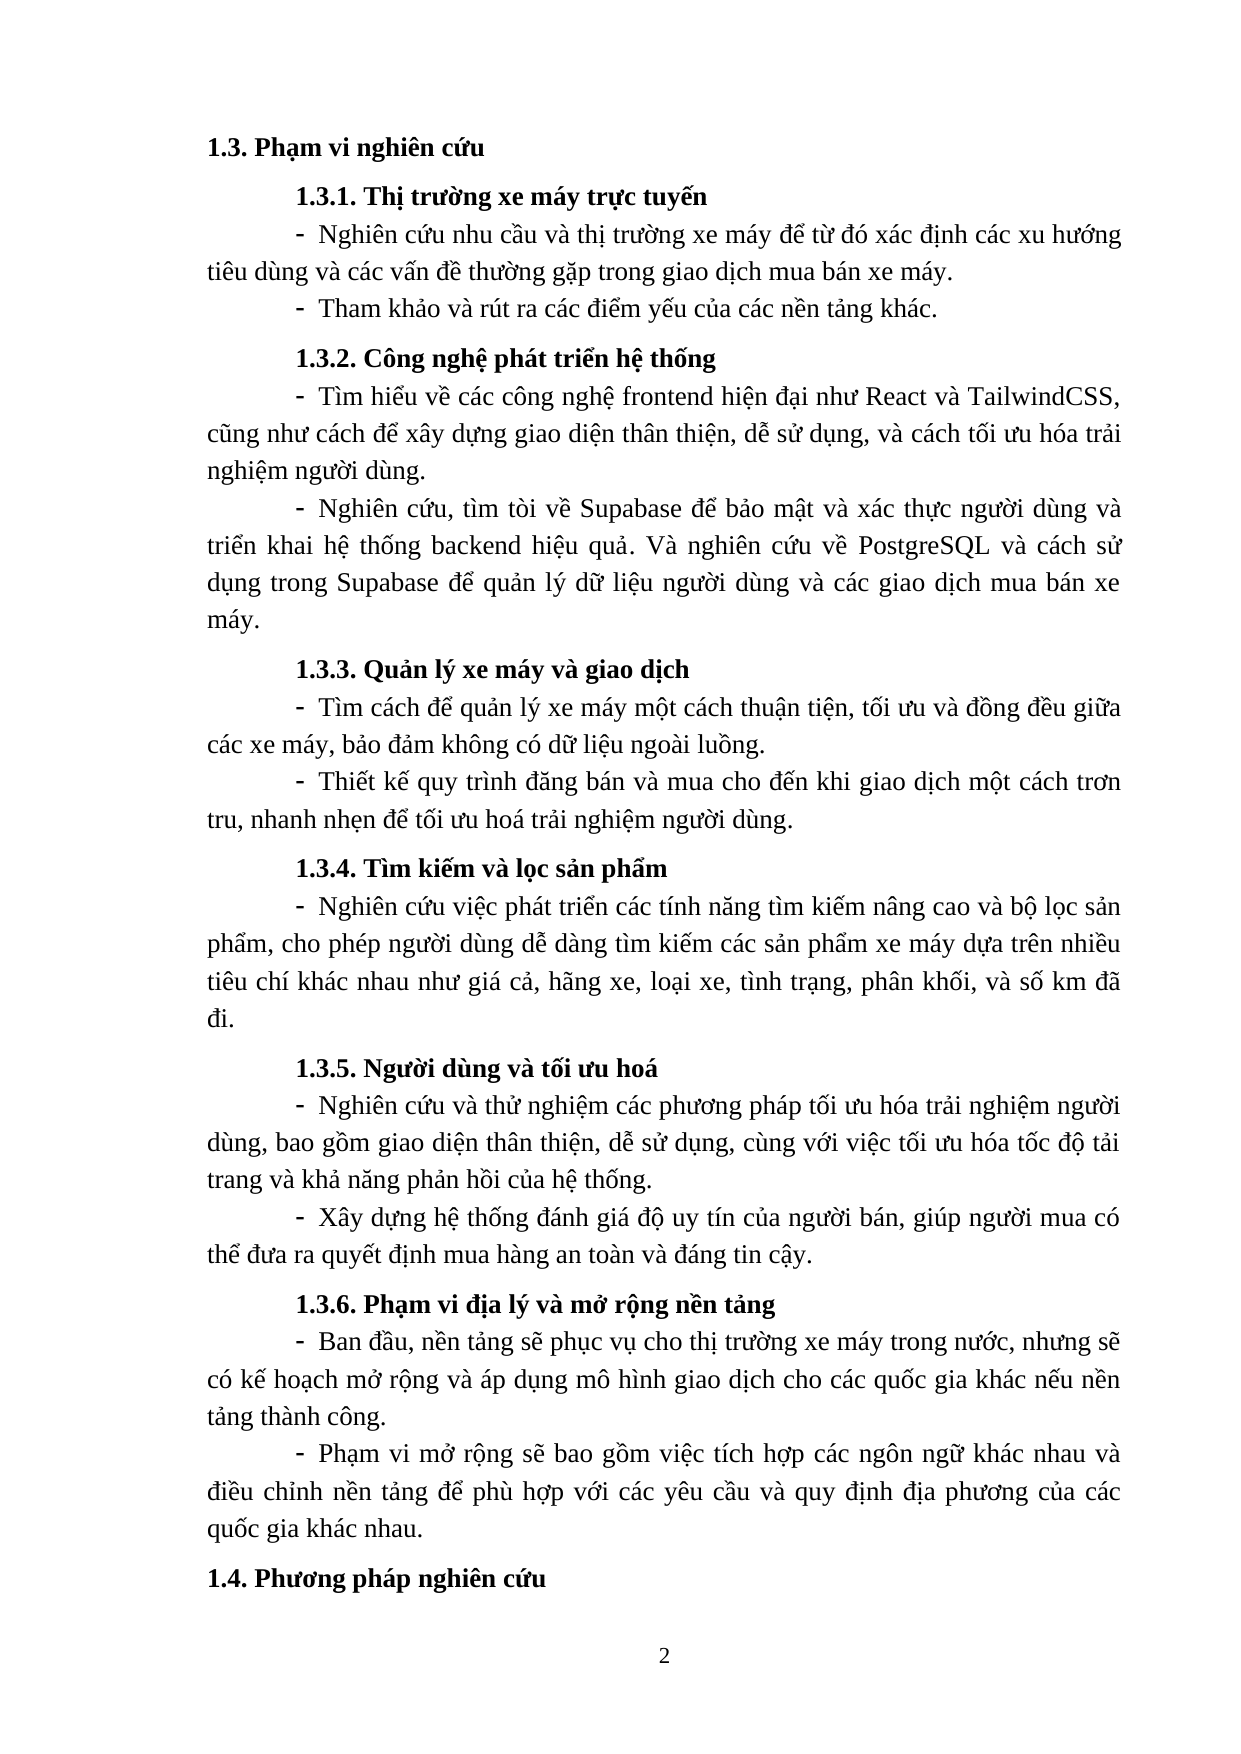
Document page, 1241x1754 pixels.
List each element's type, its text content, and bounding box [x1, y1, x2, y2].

list Nghiên cứu và thử nghiệm các phương pháp tối ưu hóa trải nghiệm người dùng, bao gồm giao diện thân thiện, dễ sử dụng, cùng với việc tối ưu hóa tốc độ tải trang và khả năng phản hồi của hệ thống. [207, 1089, 1122, 1195]
list Thị trường xe máy trực tuyến [207, 180, 1122, 212]
list Công nghệ phát triển hệ thống [207, 342, 1122, 373]
list Tham khảo và rút ra các điểm yếu của các nền tảng khác. [207, 292, 1122, 324]
list Nghiên cứu, tìm tòi về Supabase để bảo mật và xác thực người dùng và triển khai hệ thống backend hiệu quả. Và nghiên cứu về PostgreSQL và cách sử dụng trong Supabase để quản lý dữ liệu người dùng và các giao dịch mua bán xe máy. [207, 492, 1122, 635]
list Người dùng và tối ưu hoá [207, 1052, 1122, 1083]
list Phạm vi nghiên cứu [207, 131, 1122, 162]
list Ban đầu, nền tảng sẽ phục vụ cho thị trường xe máy trong nước, nhưng sẽ có kế hoạch mở rộng và áp dụng mô hình giao dịch cho các quốc gia khác nếu nền tảng thành công. [207, 1325, 1122, 1431]
list Phạm vi địa lý và mở rộng nền tảng [207, 1288, 1122, 1319]
list Nghiên cứu việc phát triển các tính năng tìm kiếm nâng cao và bộ lọc sản phẩm, cho phép người dùng dễ dàng tìm kiếm các sản phẩm xe máy dựa trên nhiều tiêu chí khác nhau như giá cả, hãng xe, loại xe, tình trạng, phân khối, và số km đã đi. [207, 890, 1122, 1033]
list Phương pháp nghiên cứu [207, 1562, 1122, 1593]
list Nghiên cứu nhu cầu và thị trường xe máy để từ đó xác định các xu hướng tiêu dùng và các vấn đề thường gặp trong giao dịch mua bán xe máy. [207, 218, 1122, 286]
list Thiết kế quy trình đăng bán và mua cho đến khi giao dịch một cách trơn tru, nhanh nhẹn để tối ưu hoá trải nghiệm người dùng. [207, 765, 1122, 834]
list Quản lý xe máy và giao dịch [207, 653, 1122, 684]
list Tìm hiểu về các công nghệ frontend hiện đại như React và TailwindCSS, cũng như cách để xây dựng giao diện thân thiện, dễ sử dụng, và cách tối ưu hóa trải nghiệm người dùng. [207, 380, 1122, 486]
list Tìm cách để quản lý xe máy một cách thuận tiện, tối ưu và đồng đều giữa các xe máy, bảo đảm không có dữ liệu ngoài luồng. [207, 691, 1122, 759]
list Tìm kiếm và lọc sản phẩm [207, 853, 1122, 884]
list Xây dựng hệ thống đánh giá độ uy tín của người bán, giúp người mua có thể đưa ra quyết định mua hàng an toàn và đáng tin cậy. [207, 1201, 1122, 1269]
list Phạm vi mở rộng sẽ bao gồm việc tích hợp các ngôn ngữ khác nhau và điều chỉnh nền tảng để phù hợp với các yêu cầu và quy định địa phương của các quốc gia khác nhau. [207, 1437, 1122, 1543]
